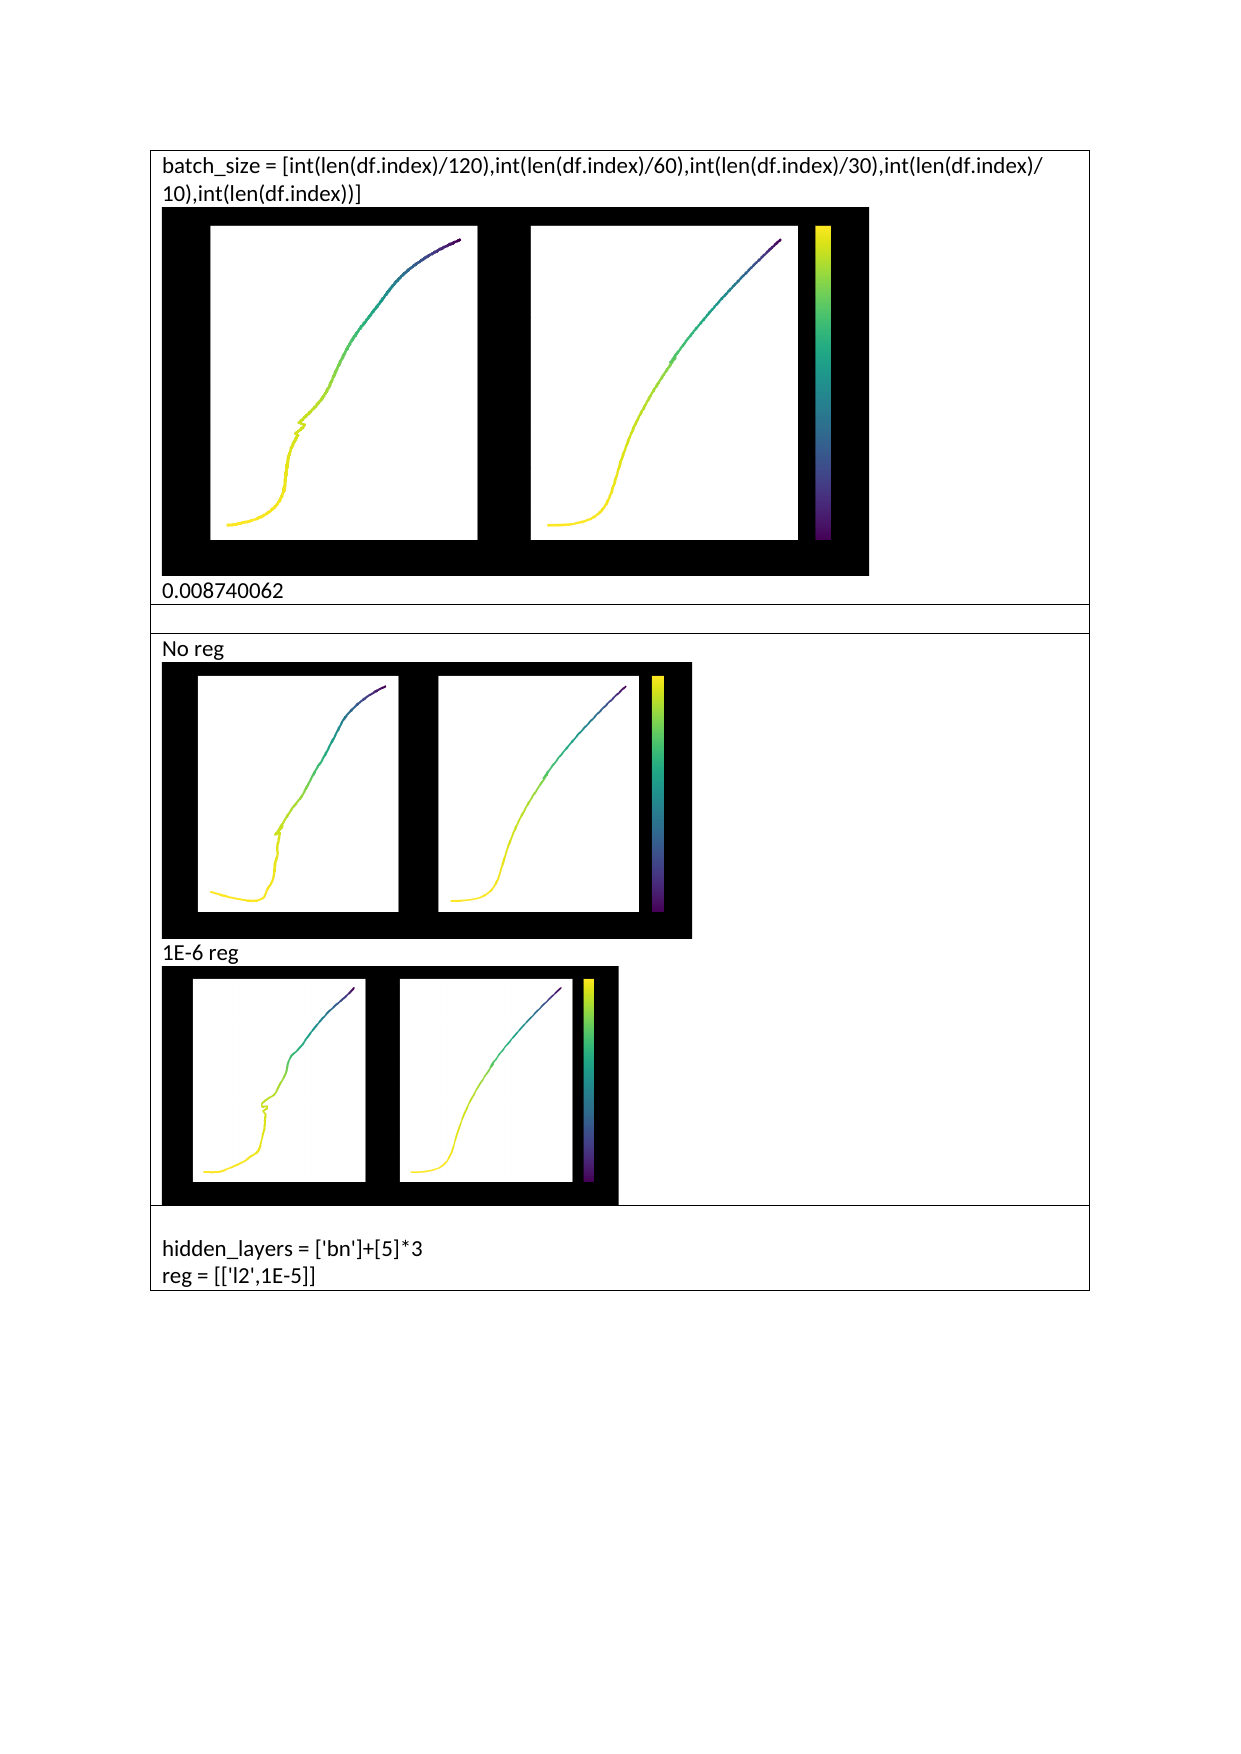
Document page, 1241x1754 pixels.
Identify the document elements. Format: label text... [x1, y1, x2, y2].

table_cell No reg 1E-6 reg [151, 634, 1089, 1204]
table_cell [151, 605, 1089, 633]
picture [161, 662, 693, 939]
picture [161, 966, 619, 1205]
picture [161, 207, 870, 576]
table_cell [151, 1206, 1089, 1290]
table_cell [151, 151, 1089, 604]
